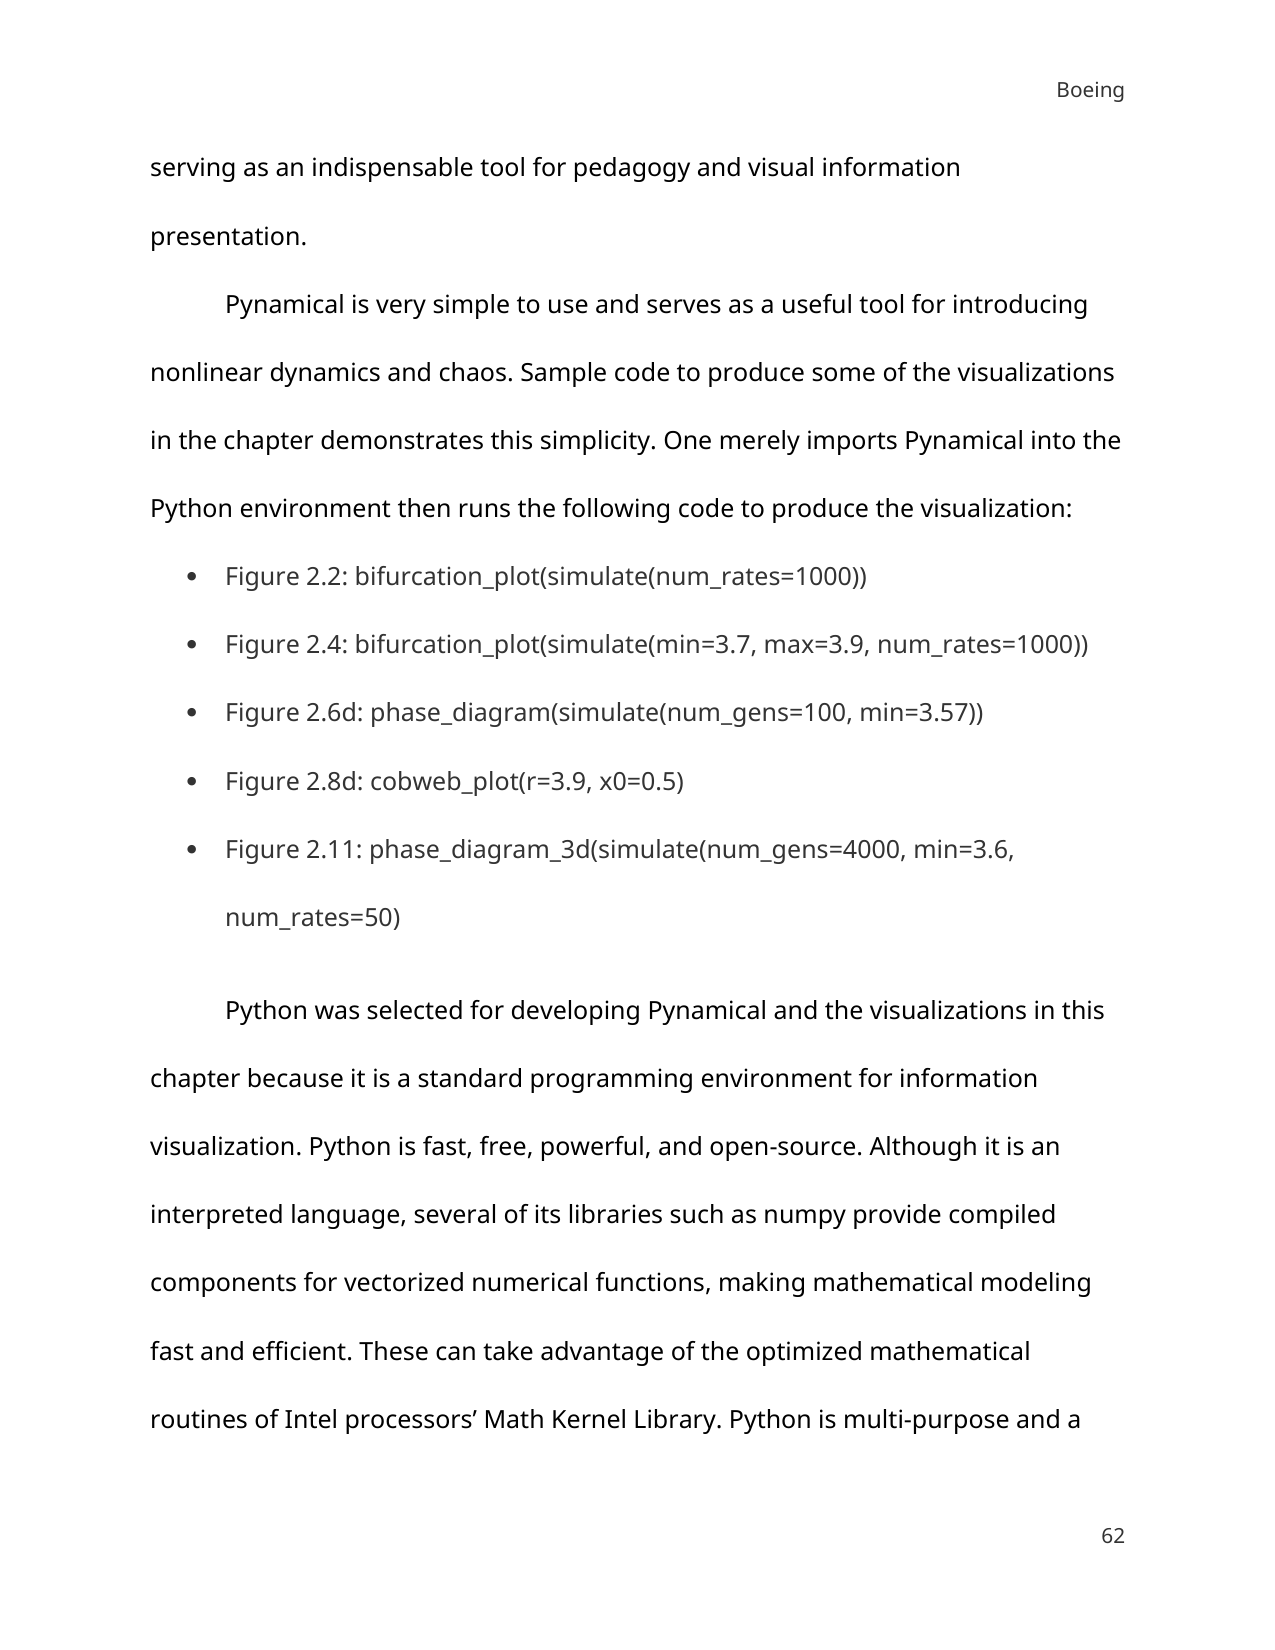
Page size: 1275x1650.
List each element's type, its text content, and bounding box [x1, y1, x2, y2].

list Figure 2.4: bifurcation_plot(simulate(min=3.7, max=3.9, num_rates=1000)) [187, 627, 1125, 661]
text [150, 992, 1125, 1435]
list Figure 2.8d: cobweb_plot(r=3.9, x0=0.5) [187, 763, 1125, 797]
list Figure 2.6d: phase_diagram(simulate(num_gens=100, min=3.57)) [187, 695, 1125, 729]
list Figure 2.11: phase_diagram_3d(simulate(num_gens=4000, min=3.6, num_rates=50) [187, 831, 1125, 933]
text Pynamical is very simple to use and serves as a useful tool for introducing nonlinear dynamics and chaos. Sample code to produce some of the visualizations in the chapter demonstrates this simplicity. One merely imports Pynamical into the Python environment then runs the following code to produce the visualization: [150, 286, 1125, 525]
list Figure 2.2: bifurcation_plot(simulate(num_rates=1000)) [187, 559, 1125, 593]
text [150, 150, 1125, 252]
